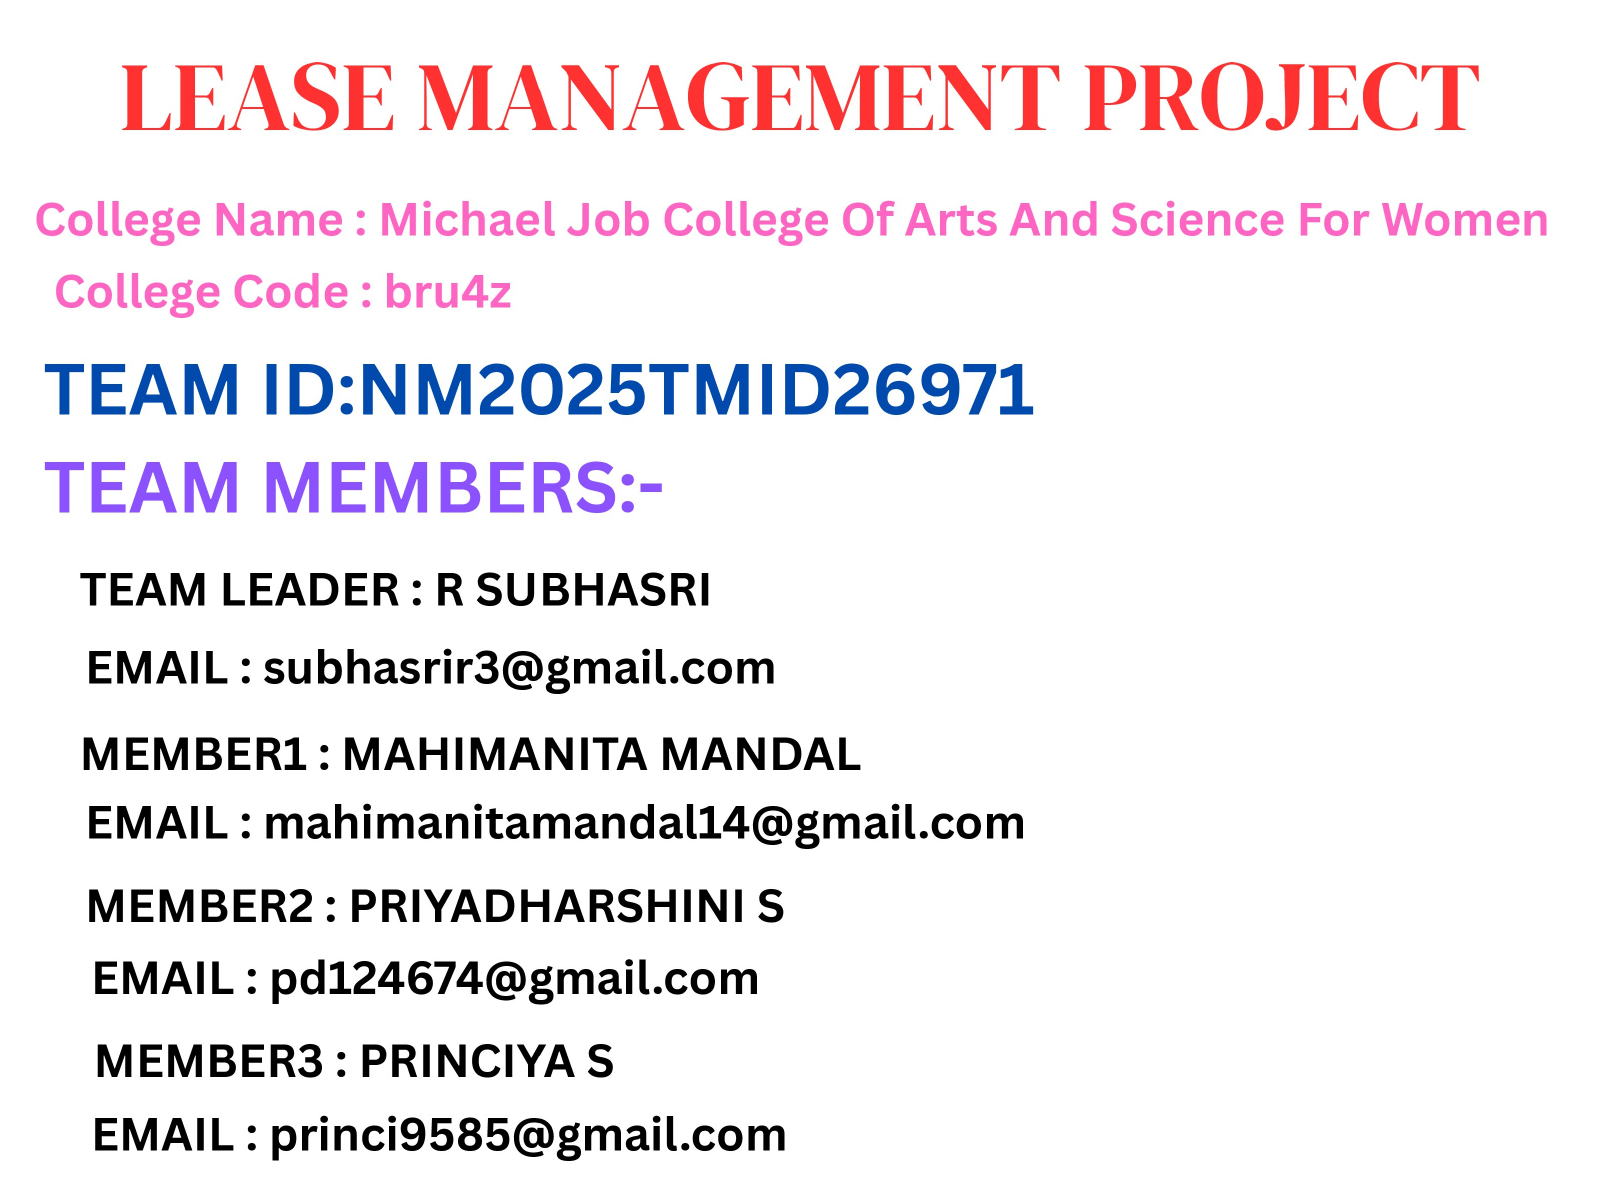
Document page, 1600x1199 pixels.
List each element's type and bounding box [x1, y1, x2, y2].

picture [36, 62, 1547, 1161]
